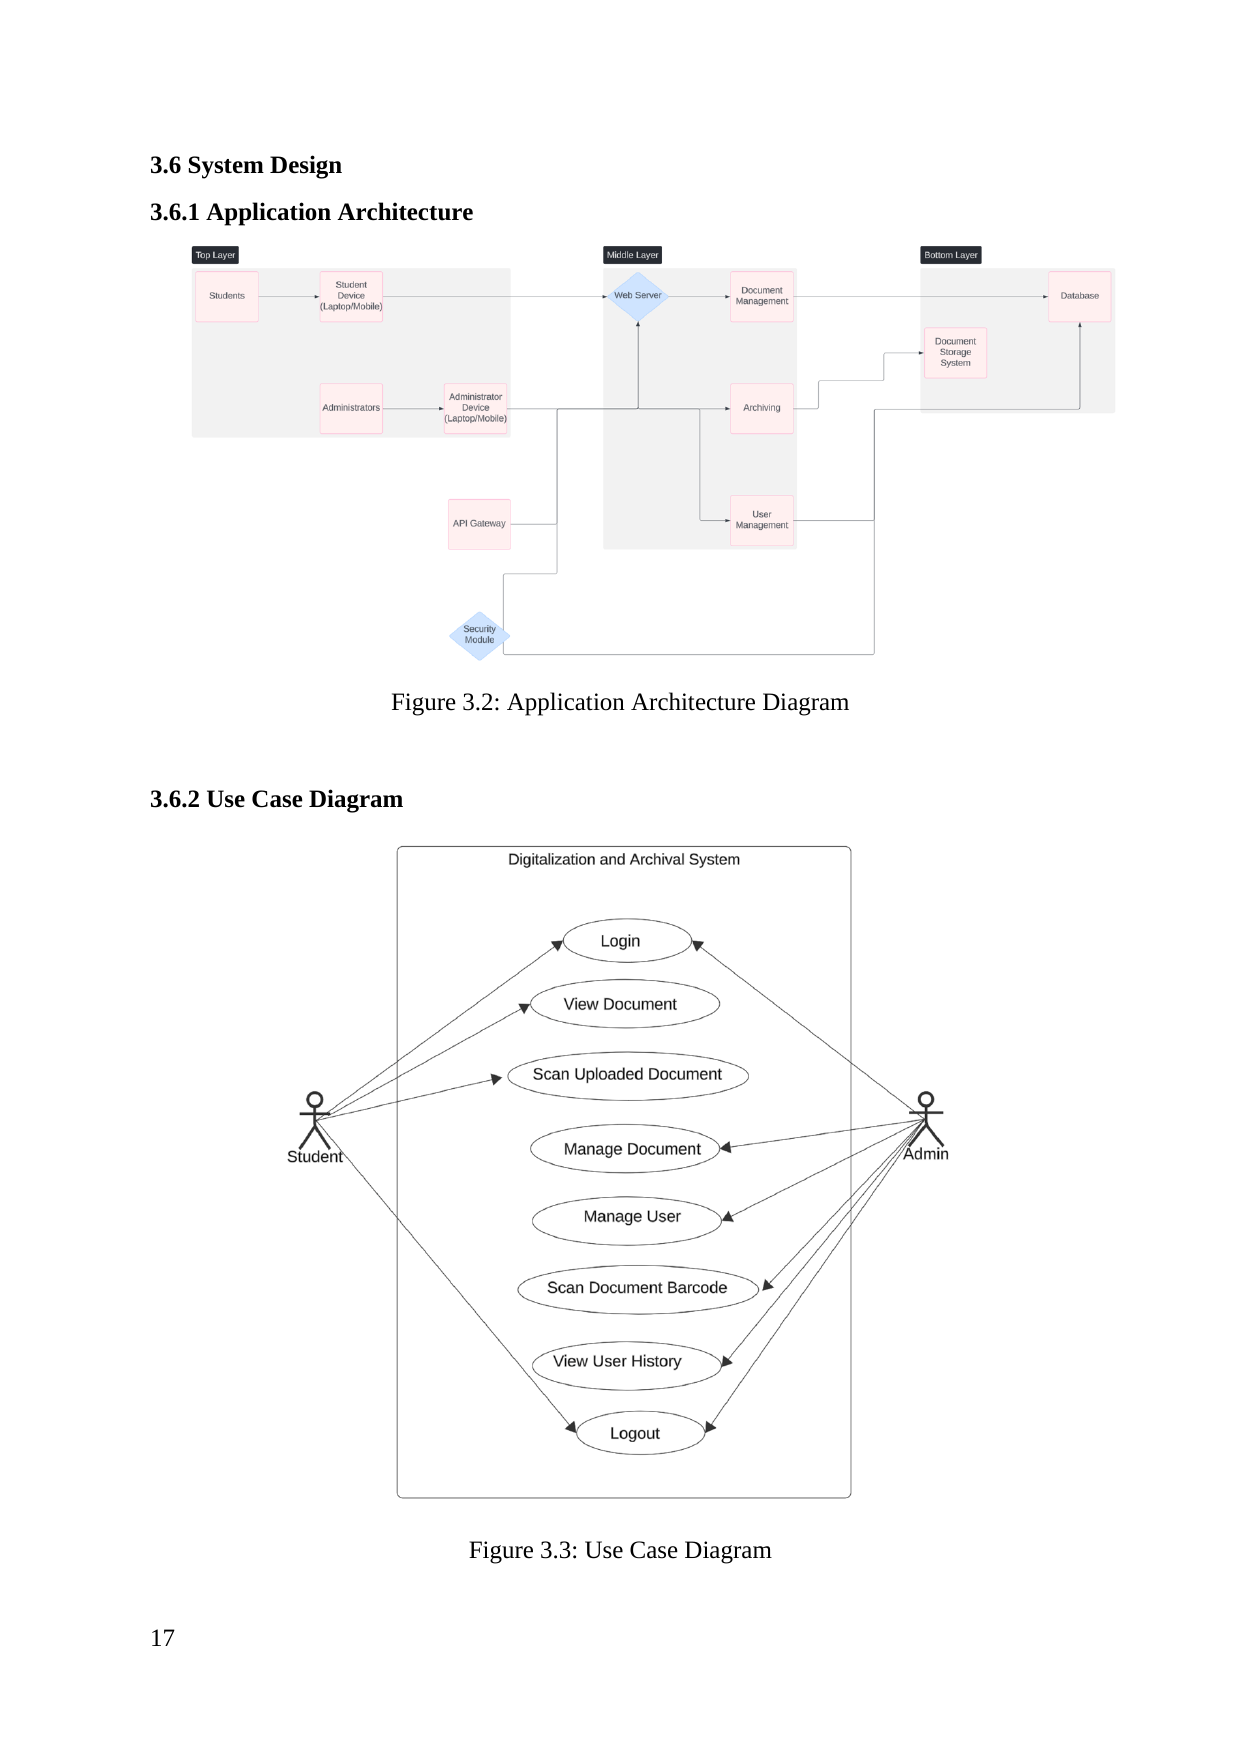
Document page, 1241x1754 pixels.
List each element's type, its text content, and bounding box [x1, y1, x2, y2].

subtitle 3.6 System Design [150, 150, 1090, 179]
picture [271, 827, 969, 1517]
subtitle 3.6.2 Use Case Diagram [150, 784, 1090, 813]
text Figure 3.2: Application Architecture Diagram [150, 687, 1090, 716]
picture [187, 240, 1128, 667]
text Figure 3.3: Use Case Diagram [150, 1535, 1090, 1564]
subtitle 3.6.1 Application Architecture [150, 197, 1090, 226]
